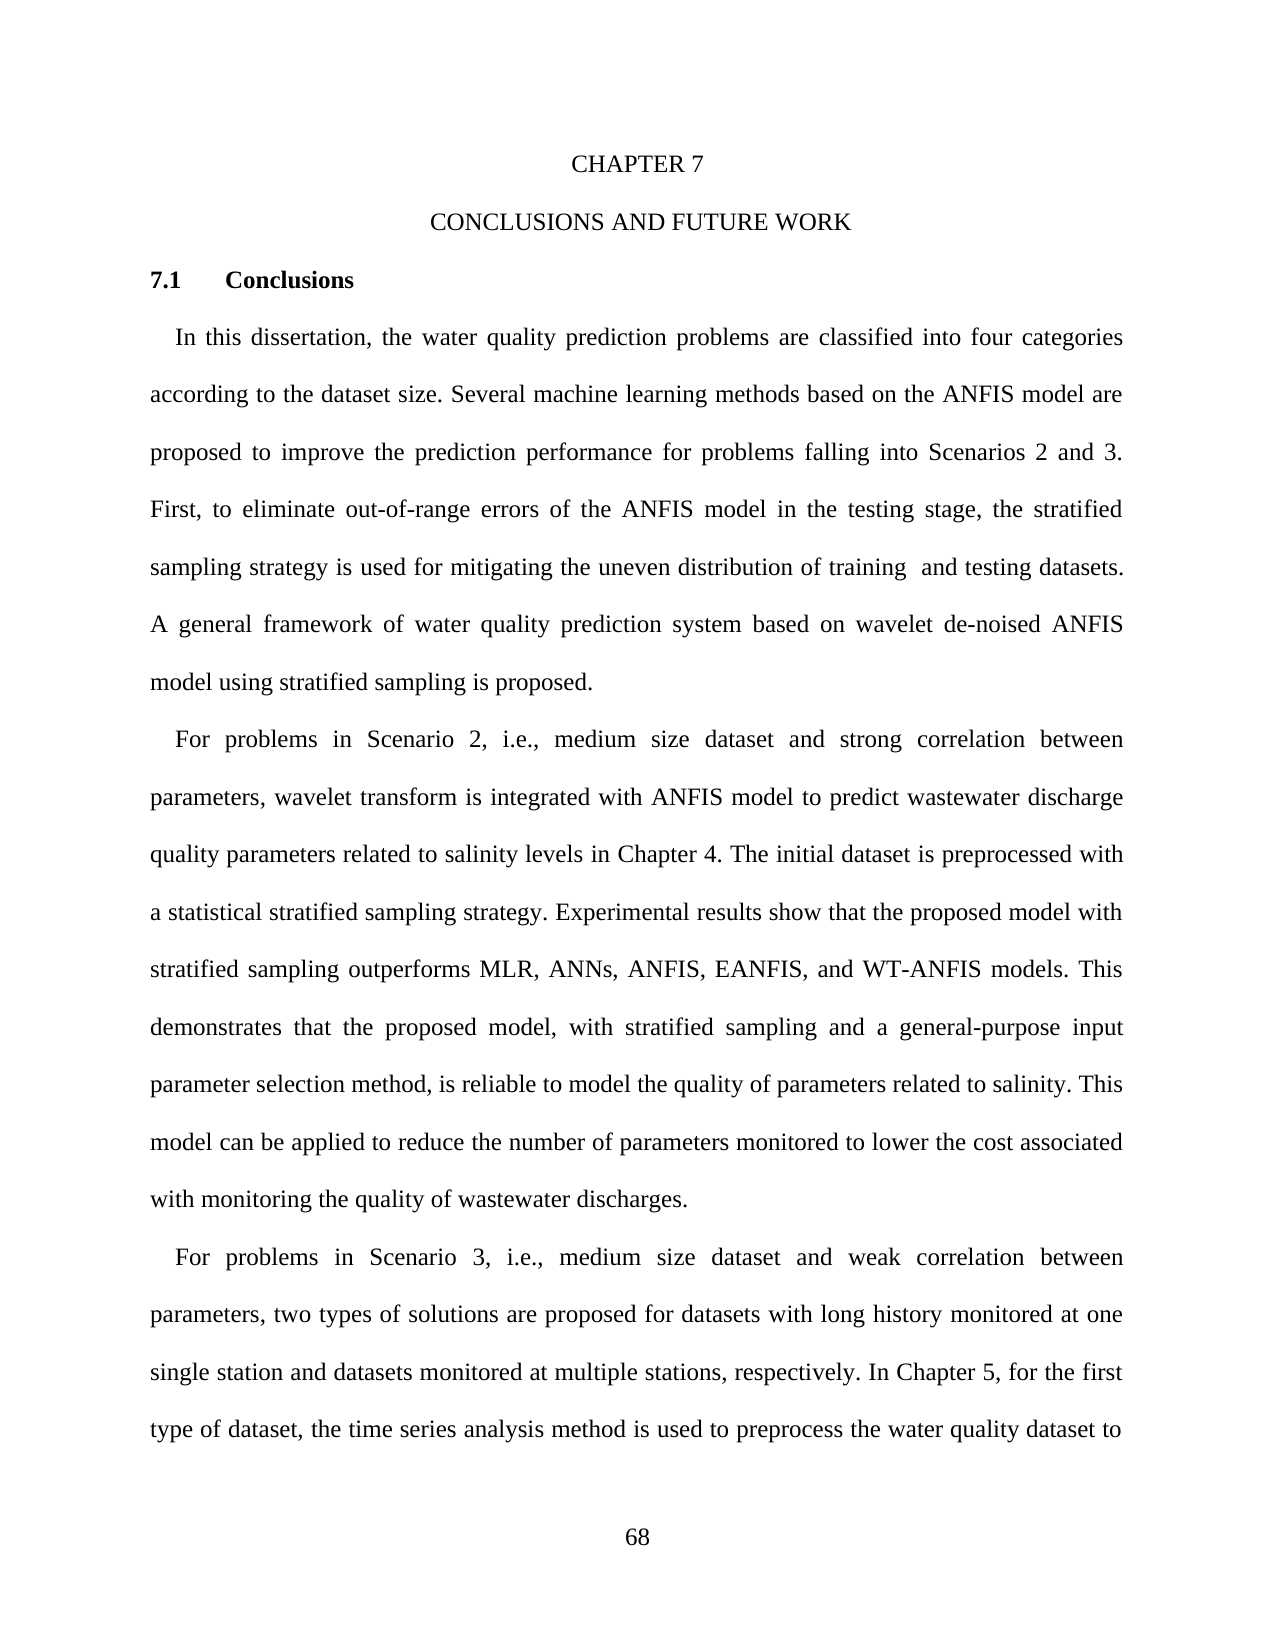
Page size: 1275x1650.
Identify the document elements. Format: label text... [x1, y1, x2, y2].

subtitle Conclusions [150, 265, 1144, 293]
text In this dissertation, the water quality prediction problems are classified into four categories according to the dataset size. Several machine learning methods based on the ANFIS model are proposed to improve the prediction performance for problems falling into Scenarios 2 and 3. First, to eliminate out-of-range errors of the ANFIS model in the testing stage, the stratified sampling strategy is used for mitigating the uneven distribution of training and testing datasets. A general framework of water quality prediction system based on wavelet de-noised ANFIS model using stratified sampling is proposed. [150, 322, 1124, 695]
text For problems in Scenario 3, i.e., medium size dataset and weak correlation between parameters, two types of solutions are proposed for datasets with long history monitored at one single station and datasets monitored at multiple stations, respectively. In Chapter 5, for the first type of dataset, the time series analysis method is used to preprocess the water quality dataset to [150, 1242, 1124, 1443]
text CHAPTER 7 CONCLUSIONS AND FUTURE WORK [430, 149, 852, 235]
text For problems in Scenario 2, i.e., medium size dataset and strong correlation between parameters, wavelet transform is integrated with ANFIS model to predict wastewater discharge quality parameters related to salinity levels in Chapter 4. The initial dataset is preprocessed with a statistical stratified sampling strategy. Experimental results show that the proposed model with stratified sampling outperforms MLR, ANNs, ANFIS, EANFIS, and WT-ANFIS models. This demonstrates that the proposed model, with stratified sampling and a general-purpose input parameter selection method, is reliable to model the quality of parameters related to salinity. This model can be applied to reduce the number of parameters monitored to lower the cost associated with monitoring the quality of wastewater discharges. [150, 724, 1124, 1213]
